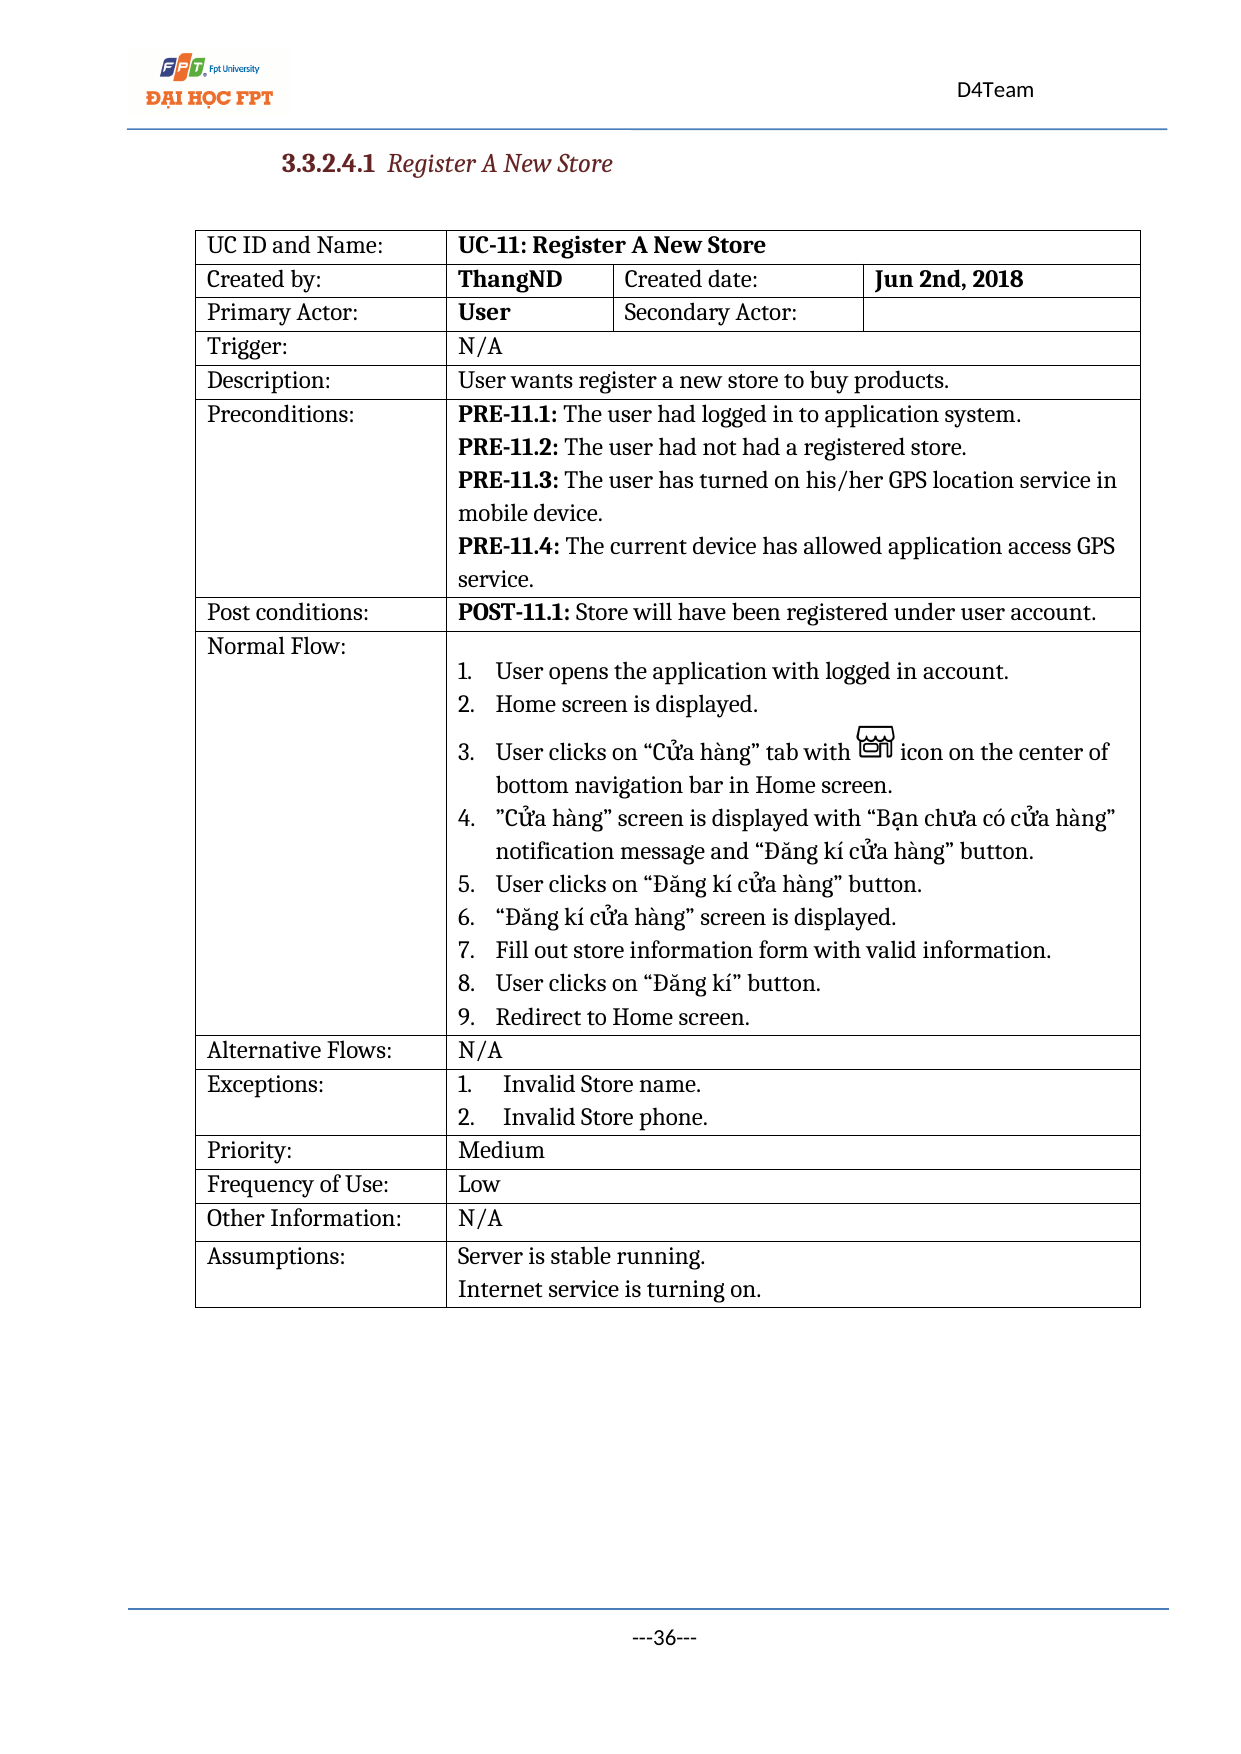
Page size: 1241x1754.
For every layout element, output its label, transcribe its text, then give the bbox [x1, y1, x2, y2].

table_cell Priority: [196, 1136, 446, 1169]
table_cell Jun 2nd, 2018 [864, 265, 1140, 297]
table_cell ThangND [447, 265, 613, 297]
table_cell User wants register a new store to buy products. [447, 366, 1140, 398]
table_cell Primary Actor: [196, 298, 446, 331]
table_cell N/A [447, 1204, 1140, 1241]
table_cell N/A [447, 1036, 1140, 1069]
table_cell Medium [447, 1136, 1140, 1169]
table_cell POST-11.1: Store will have been registered under user account. [447, 598, 1140, 631]
table_cell Normal Flow: [196, 632, 446, 1035]
table_cell Secondary Actor: [614, 298, 863, 331]
table_cell Other Information: [196, 1204, 446, 1241]
table_cell User opens the application with logged in account. Home screen is displayed. User clicks on “Cửa hàng” tab with icon on the center of bottom navigation bar in Home screen. ”Cửa hàng” screen is displayed with “Bạn chưa có cửa hàng” notification message and “Đăng kí cửa hàng” button. User clicks on “Đăng kí cửa hàng” button. “Đăng kí cửa hàng” screen is displayed. Fill out store information form with valid information. User clicks on “Đăng kí” button. Redirect to Home screen. [447, 632, 1140, 1035]
table_cell Server is stable running. Internet service is turning on. [447, 1242, 1140, 1307]
table_cell Post conditions: [196, 598, 446, 631]
table_cell N/A [447, 332, 1140, 365]
picture [129, 46, 290, 116]
table_cell Trigger: [196, 332, 446, 365]
picture [856, 722, 895, 761]
table_cell Alternative Flows: [196, 1036, 446, 1069]
table_cell [864, 298, 1140, 331]
table_cell Description: [196, 366, 446, 398]
table_cell Created date: [614, 265, 863, 297]
table_cell Exceptions: [196, 1070, 446, 1135]
table_cell Preconditions: [196, 400, 446, 597]
table_header UC ID and Name: [196, 231, 446, 263]
table_cell User [447, 298, 613, 331]
table_cell Frequency of Use: [196, 1170, 446, 1203]
table_cell Invalid Store name. Invalid Store phone. [447, 1070, 1140, 1135]
table_cell PRE-11.1: The user had logged in to application system. PRE-11.2: The user had not had a registered store. PRE-11.3: The user has turned on his/her GPS location service in mobile device. PRE-11.4: The current device has allowed application access GPS service. [447, 400, 1140, 597]
table_cell Low [447, 1170, 1140, 1203]
table_header UC-11: Register A New Store [447, 231, 1140, 263]
table_cell Assumptions: [196, 1242, 446, 1307]
table_cell Created by: [196, 265, 446, 297]
subtitle Register A New Store [282, 148, 1122, 179]
